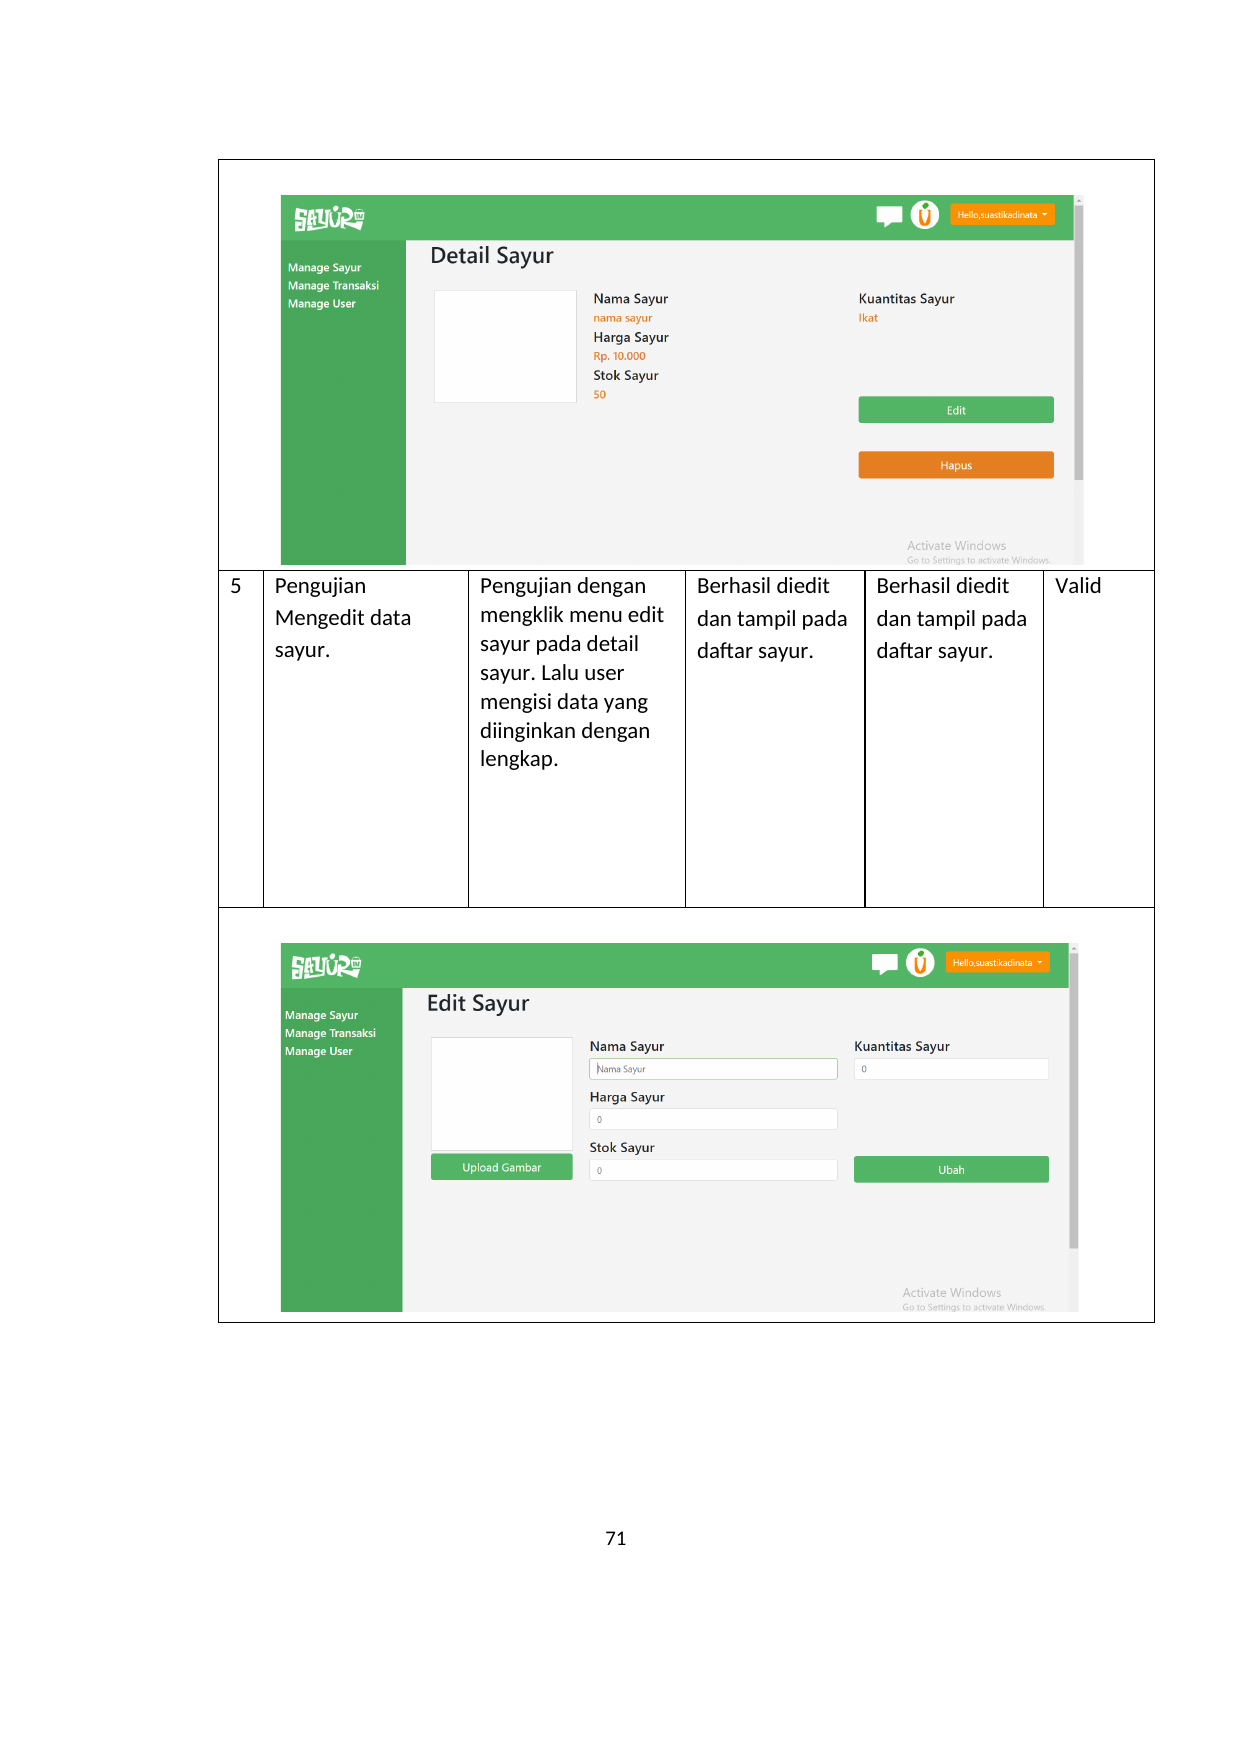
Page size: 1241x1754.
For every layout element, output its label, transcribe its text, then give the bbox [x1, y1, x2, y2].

table_cell [219, 160, 1154, 570]
table_cell Valid [1044, 571, 1154, 907]
table_cell Berhasil diedit dan tampil pada daftar sayur. [866, 571, 1043, 907]
picture [280, 943, 1079, 1312]
table_cell Pengujian dengan mengklik menu edit sayur pada detail sayur. Lalu user mengisi data yang diinginkan dengan lengkap. [469, 571, 685, 907]
table_cell Berhasil diedit dan tampil pada daftar sayur. [686, 571, 864, 907]
table_cell Pengujian Mengedit data sayur. [264, 571, 468, 907]
table_cell 5 [219, 571, 263, 907]
table_cell [219, 908, 1154, 1322]
picture [280, 195, 1084, 565]
